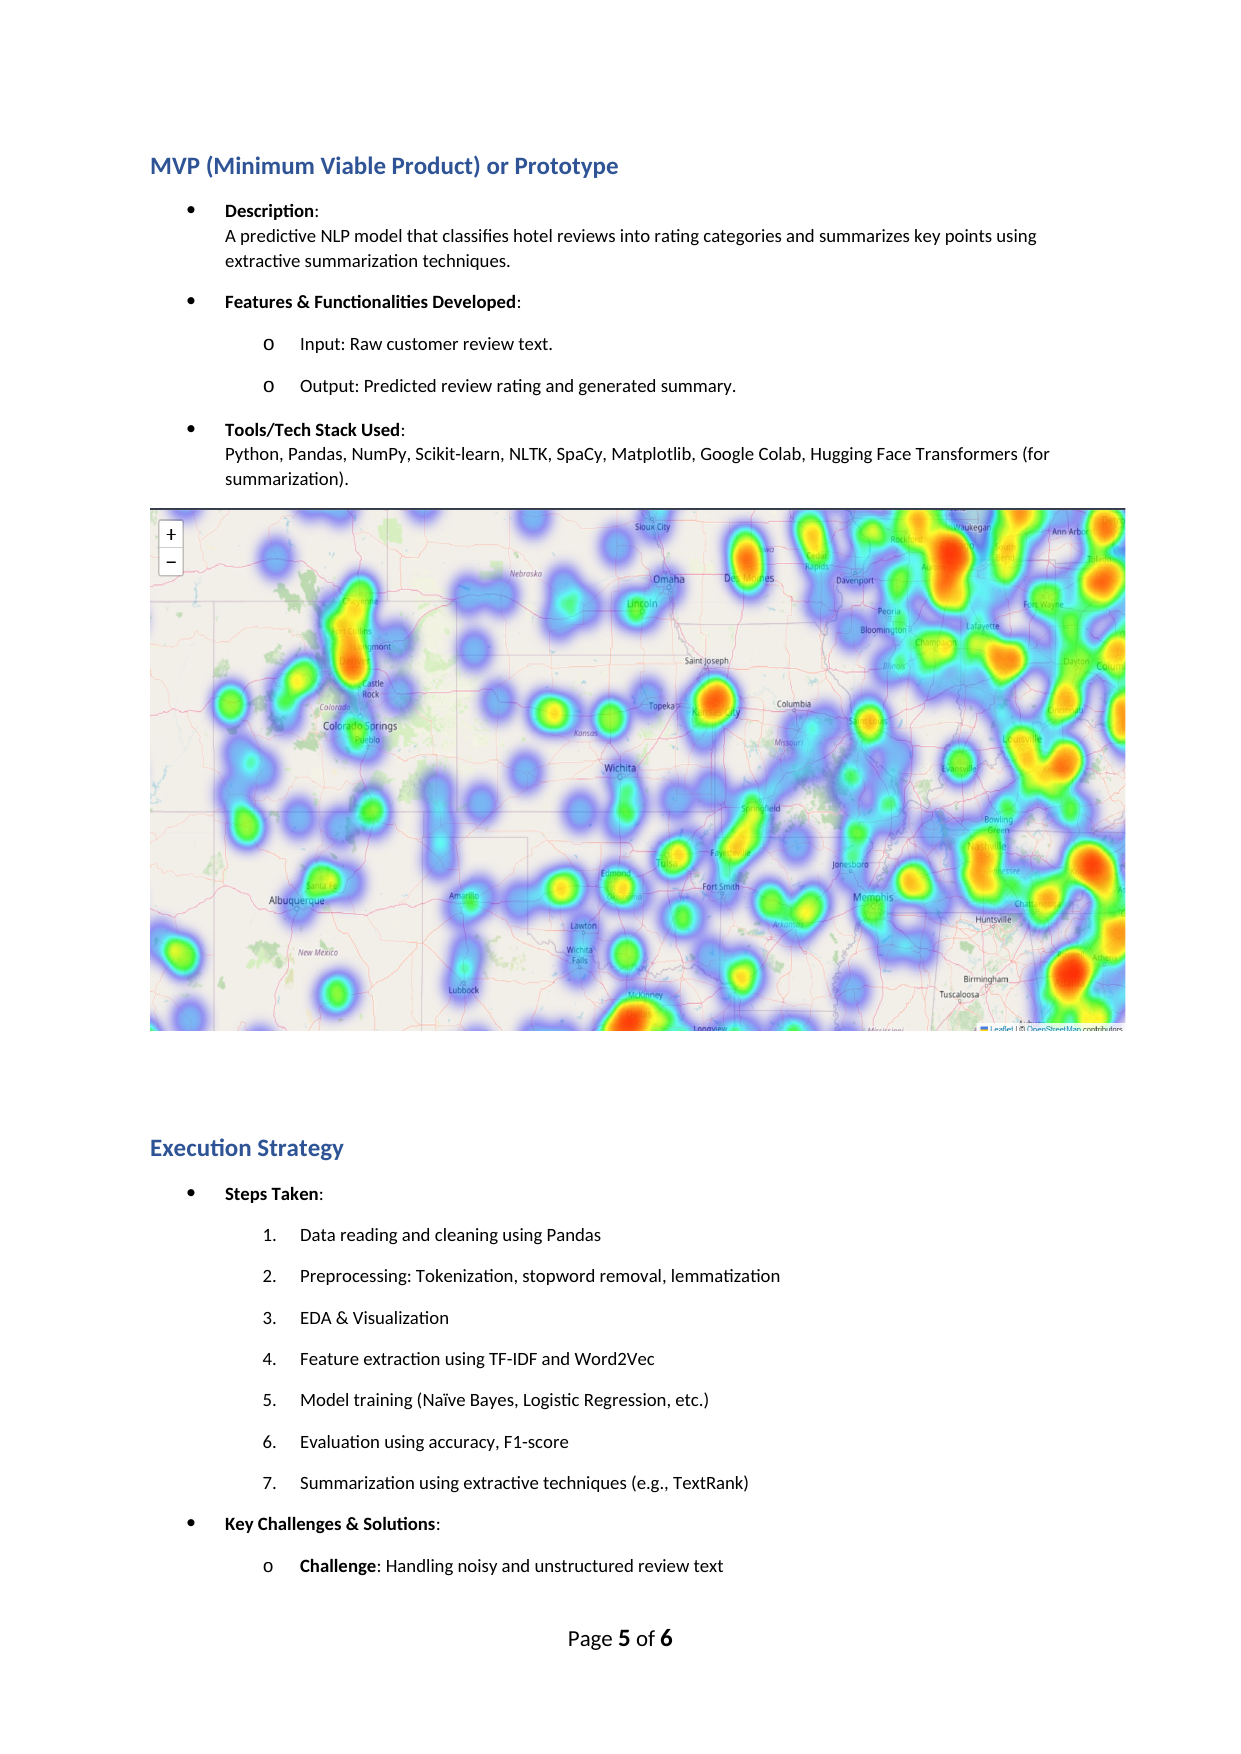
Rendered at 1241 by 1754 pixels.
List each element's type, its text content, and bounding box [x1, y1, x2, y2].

list Summarization using extractive techniques (e.g., TextRank) [262, 1471, 1090, 1494]
list Evaluation using accuracy, F1-score [262, 1430, 1090, 1453]
text MVP (Minimum Viable Product) or Prototype [150, 150, 1090, 181]
list Description: A predictive NLP model that classifies hotel reviews into rating categories and summarizes key points using extractive summarization techniques. [187, 199, 1090, 272]
list Key Challenges & Solutions: [187, 1513, 1090, 1536]
list Features & Functionalities Developed: [187, 290, 1090, 313]
text Execution Strategy [150, 1132, 1090, 1163]
list Preprocessing: Tokenization, stopword removal, lemmatization [262, 1264, 1090, 1287]
list Challenge: Handling noisy and unstructured review text [262, 1554, 1090, 1578]
list Input: Raw customer review text. [262, 332, 1090, 356]
list EDA & Visualization [262, 1306, 1090, 1329]
list Model training (Naïve Bayes, Logistic Regression, etc.) [262, 1388, 1090, 1411]
picture [150, 508, 1126, 1031]
list Output: Predicted review rating and generated summary. [262, 375, 1090, 399]
list Tools/Tech Stack Used: Python, Pandas, NumPy, Scikit-learn, NLTK, SpaCy, Matplotlib, Google Colab, Hugging Face Transformers (for summarization). [187, 418, 1090, 490]
list Steps Taken: [187, 1182, 1090, 1205]
list Data reading and cleaning using Pandas [262, 1223, 1090, 1246]
list Feature extraction using TF-IDF and Word2Vec [262, 1347, 1090, 1370]
